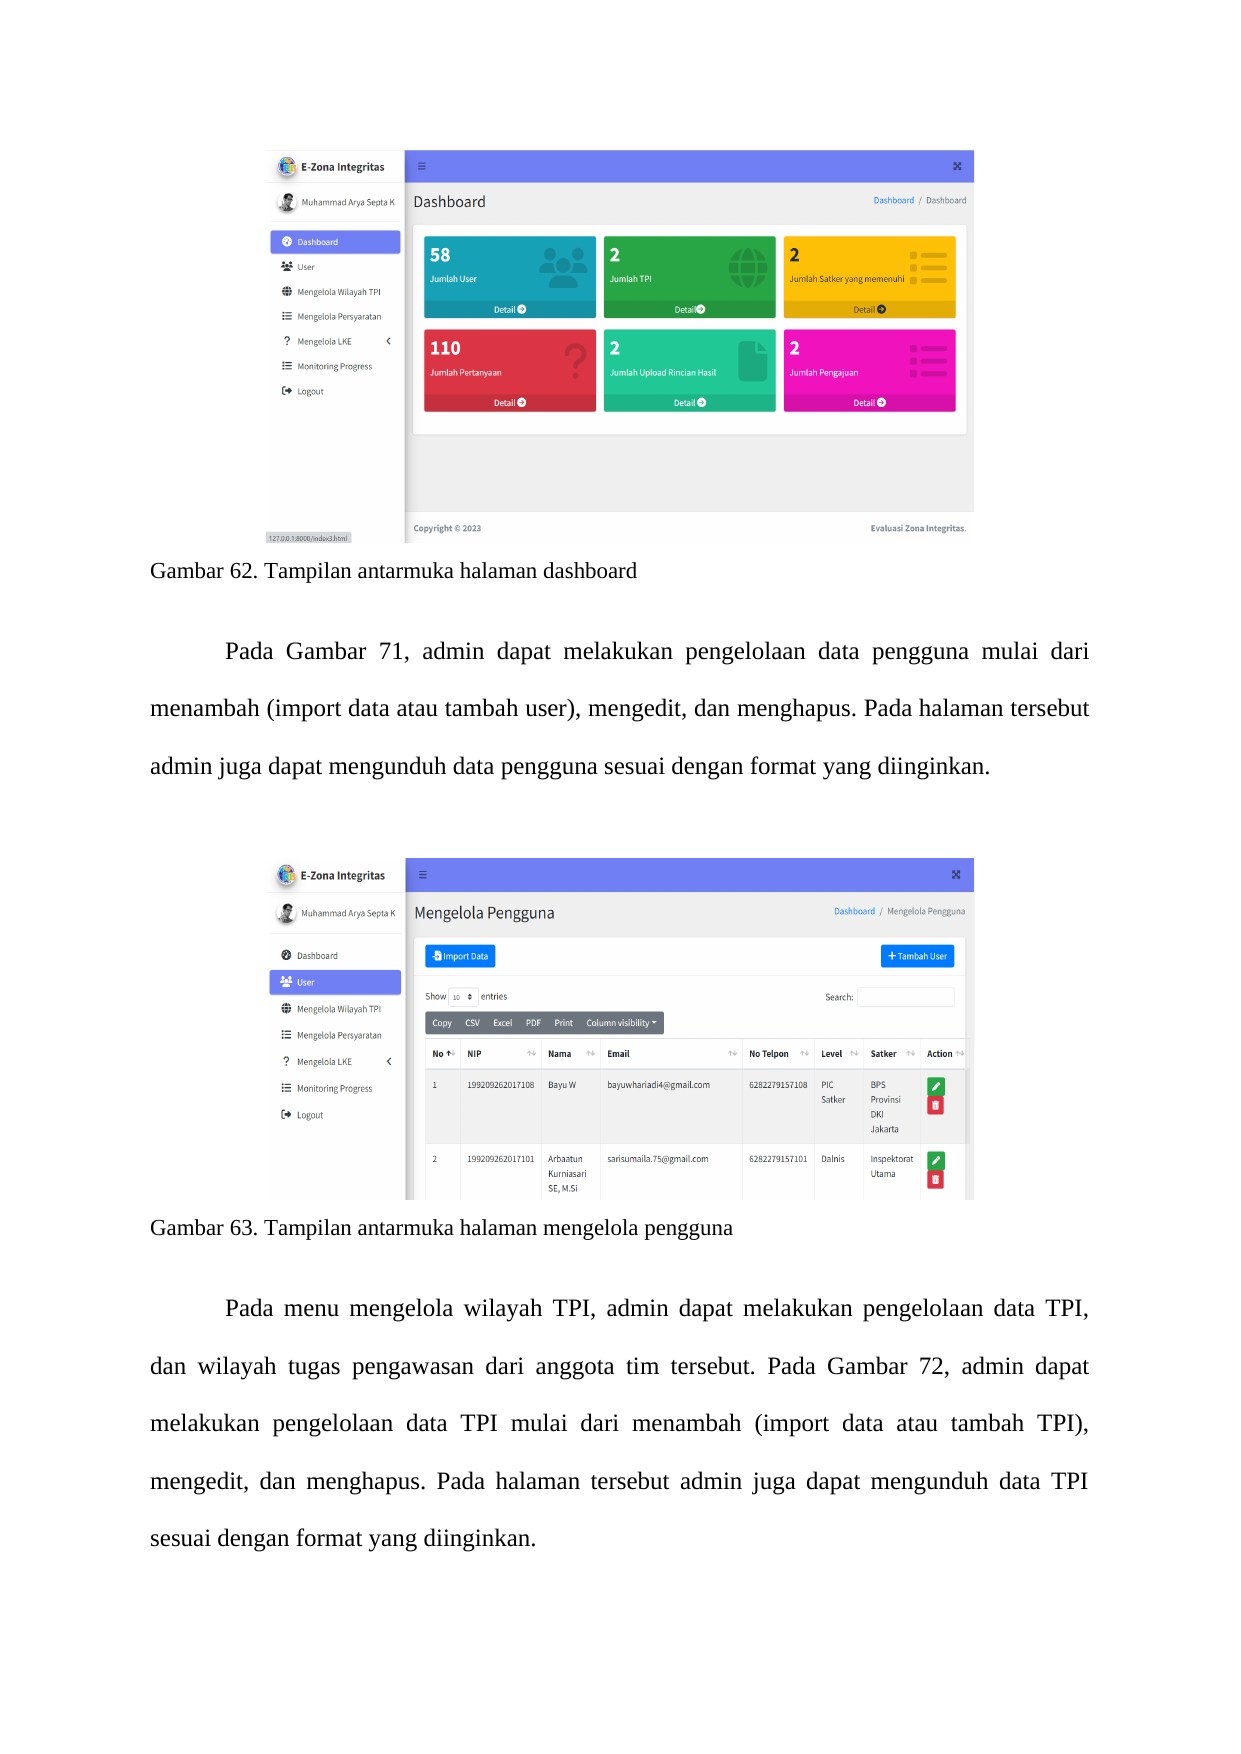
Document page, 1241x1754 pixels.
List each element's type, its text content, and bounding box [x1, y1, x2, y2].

picture [266, 150, 975, 543]
text Pada menu mengelola wilayah TPI, admin dapat melakukan pengelolaan data TPI, dan wilayah tugas pengawasan dari anggota tim tersebut. Pada Gambar 72, admin dapat melakukan pengelolaan data TPI mulai dari menambah (import data atau tambah TPI), mengedit, dan menghapus. Pada halaman tersebut admin juga dapat mengunduh data TPI sesuai dengan format yang diinginkan. [150, 1293, 1090, 1552]
text Pada Gambar 71, admin dapat melakukan pengelolaan data pengguna mulai dari menambah (import data atau tambah user), mengedit, dan menghapus. Pada halaman tersebut admin juga dapat mengunduh data pengguna sesuai dengan format yang diinginkan. [150, 636, 1090, 779]
picture [266, 858, 975, 1200]
